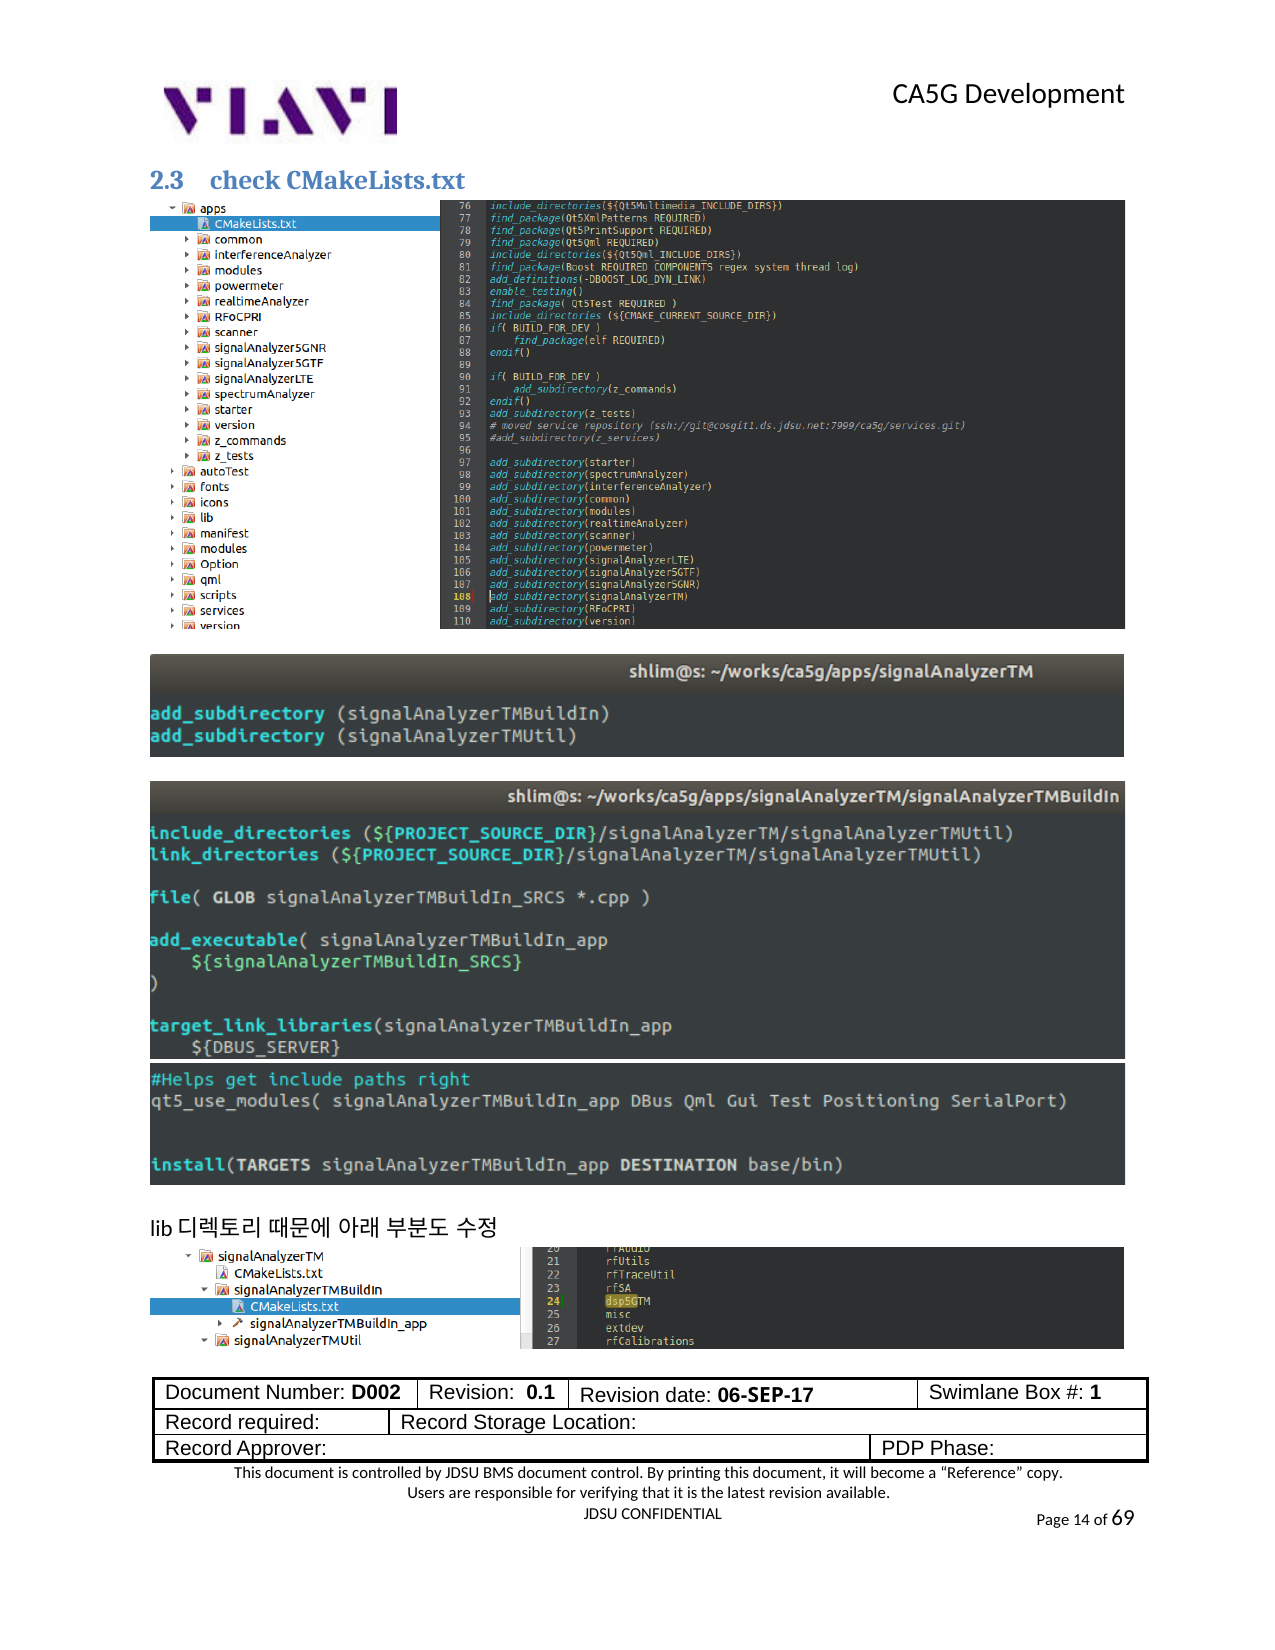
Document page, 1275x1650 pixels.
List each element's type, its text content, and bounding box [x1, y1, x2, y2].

picture [150, 1247, 1124, 1349]
picture [150, 1063, 1125, 1185]
picture [162, 68, 397, 146]
picture [150, 781, 1125, 1059]
subtitle check CMakeLists.txt [150, 165, 1125, 196]
picture [150, 654, 1124, 757]
picture [150, 200, 1125, 629]
